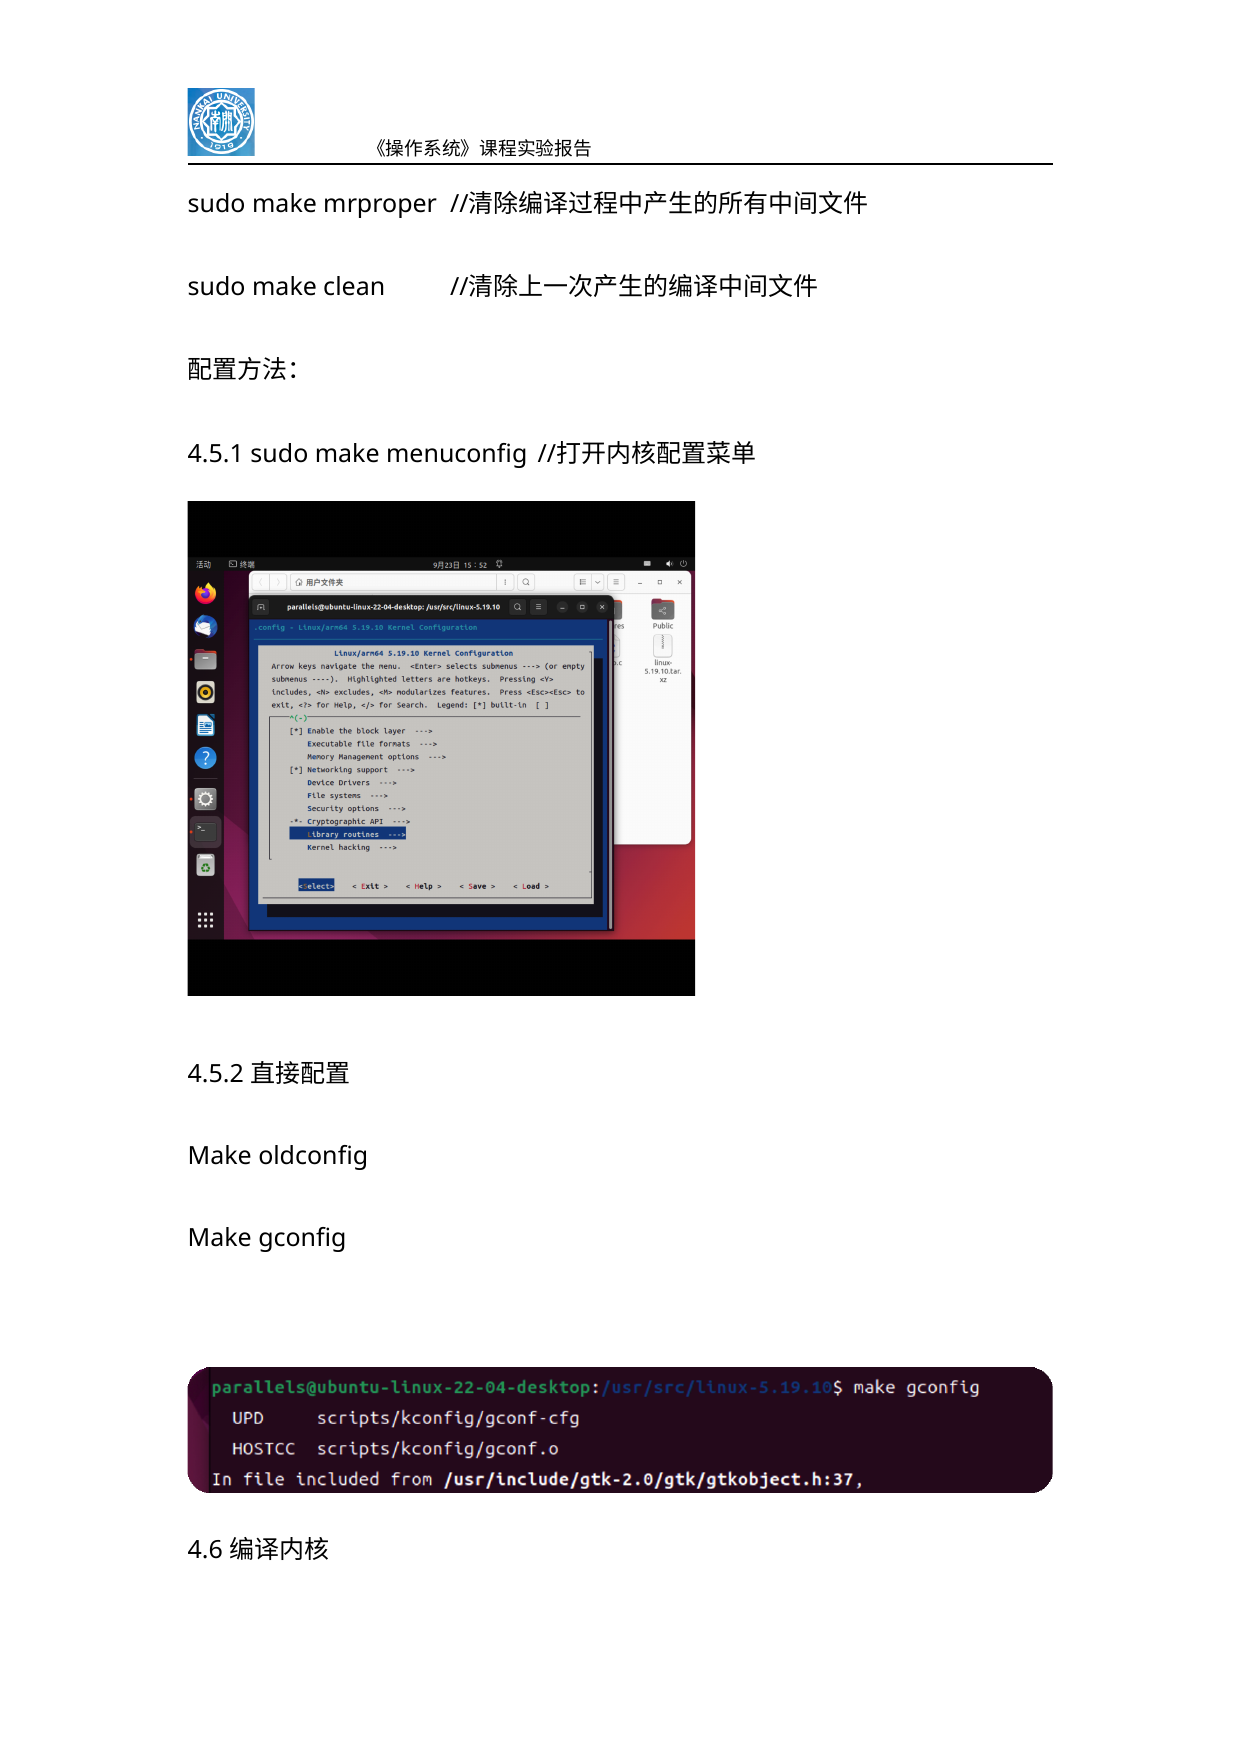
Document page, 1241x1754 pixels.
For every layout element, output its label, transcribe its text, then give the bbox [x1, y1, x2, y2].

text 配置方法： [187, 336, 1053, 401]
picture [187, 501, 696, 996]
picture [187, 88, 255, 156]
text sudo make mrproper //清除编译过程中产生的所有中间文件 [187, 169, 1053, 234]
text Make gconfig [187, 1204, 1053, 1269]
text 4.5.2 直接配置 [187, 1039, 1053, 1104]
text Make oldconfig [187, 1122, 1053, 1187]
text 4.5.1 sudo make menuconfig //打开内核配置菜单 [187, 419, 1053, 484]
text 4.6 编译内核 [187, 1515, 1053, 1580]
text sudo make clean //清除上一次产生的编译中间文件 [187, 252, 1053, 317]
picture [187, 1367, 1053, 1493]
